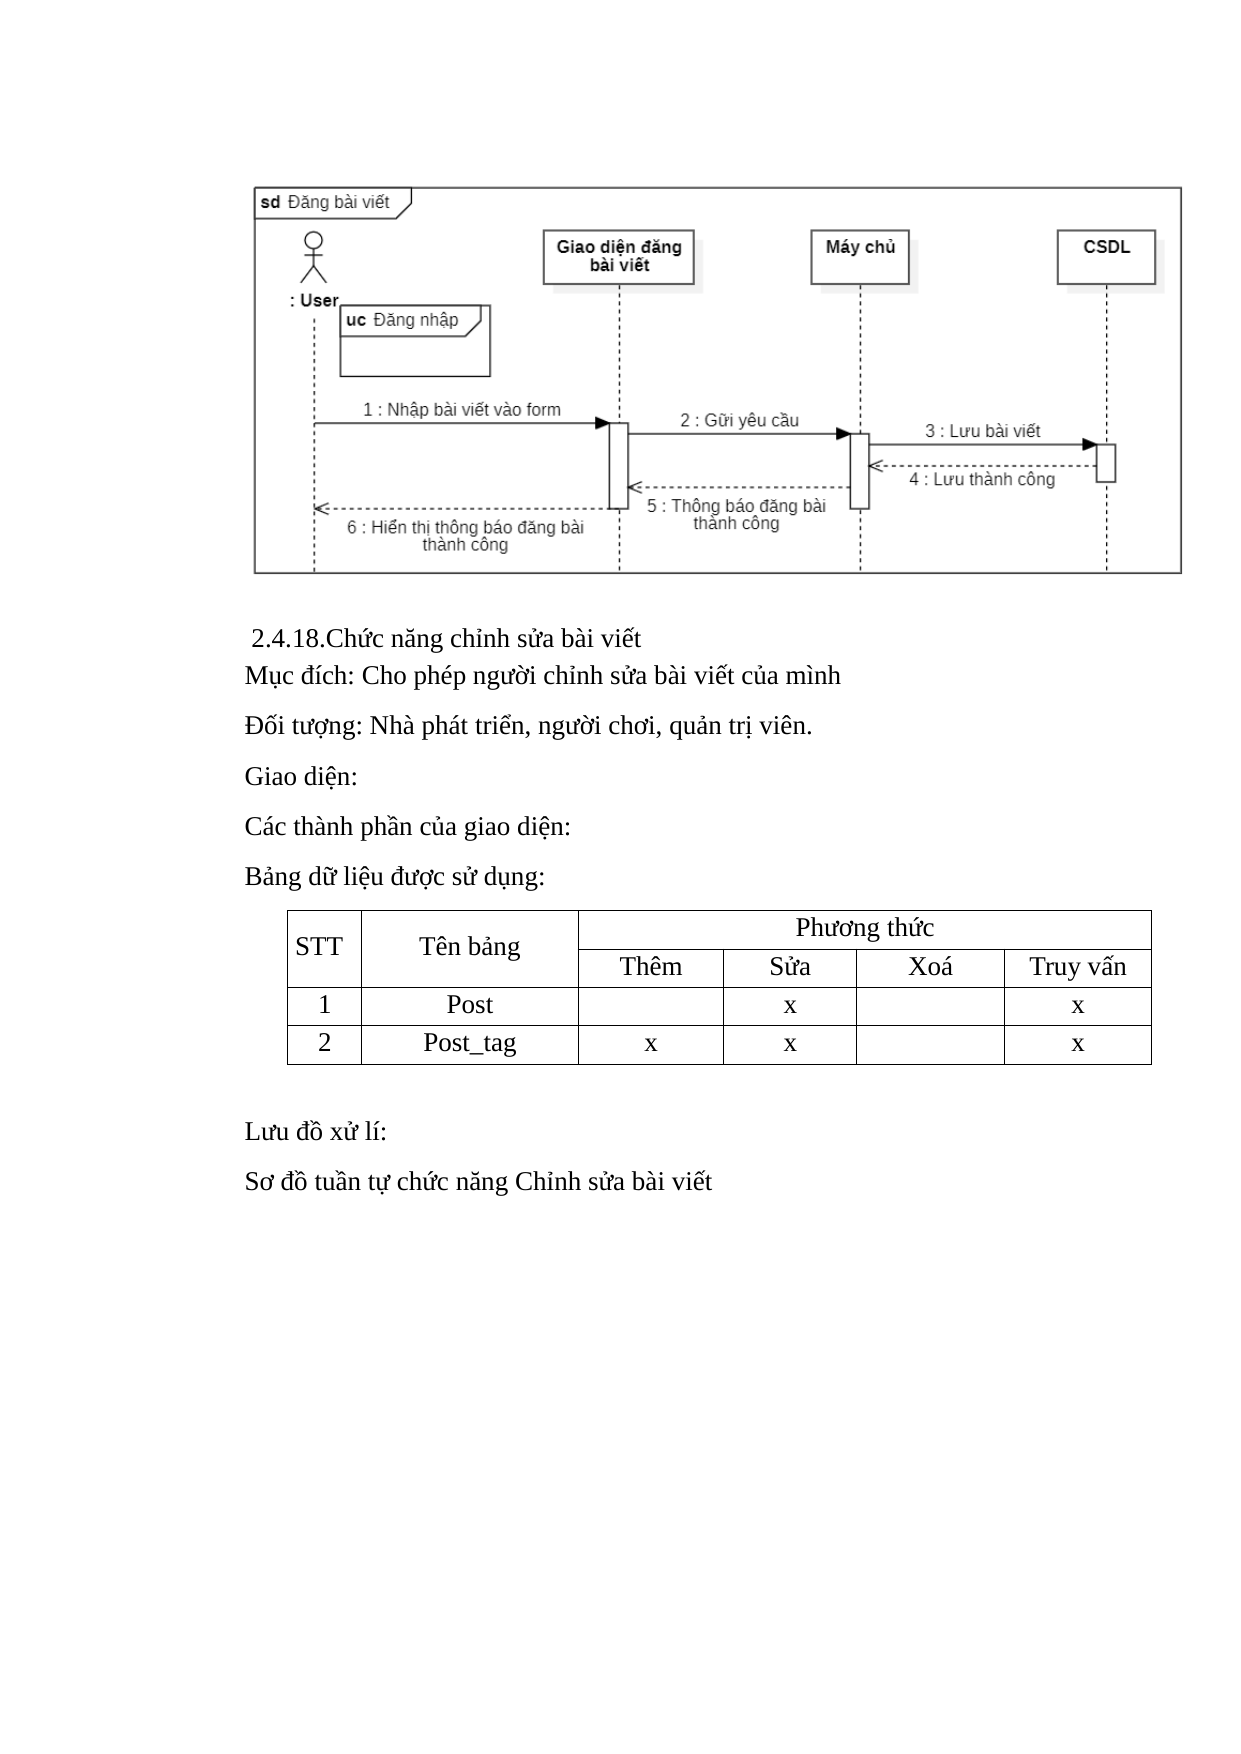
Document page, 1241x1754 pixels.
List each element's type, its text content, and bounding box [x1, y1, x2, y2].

table_header Tên bảng [362, 911, 578, 987]
table_cell Truy vấn [1005, 950, 1151, 987]
table_cell x [1005, 988, 1151, 1025]
table_cell 2 [288, 1026, 361, 1063]
table_cell x [579, 1026, 723, 1063]
text Lưu đồ xử lí: [207, 1115, 1122, 1146]
table_header STT [288, 911, 361, 987]
table_cell Xoá [857, 950, 1004, 987]
table_cell Post [362, 988, 578, 1025]
text Giao diện: [207, 759, 1122, 791]
picture [244, 177, 1195, 603]
table_cell x [1005, 1026, 1151, 1063]
table_cell Sửa [724, 950, 856, 987]
text Sơ đồ tuần tự chức năng Chỉnh sửa bài viết [207, 1165, 1122, 1196]
text Mục đích: Cho phép người chỉnh sửa bài viết của mình [207, 659, 1122, 690]
table_cell Thêm [579, 950, 723, 987]
table_header Phương thức [579, 911, 1151, 948]
text Bảng dữ liệu được sử dụng: [207, 860, 1122, 891]
table_cell [579, 988, 723, 1025]
table_cell [857, 1026, 1004, 1063]
text Các thành phần của giao diện: [207, 810, 1122, 841]
table_cell Post_tag [362, 1026, 578, 1063]
table_cell x [724, 988, 856, 1025]
table_cell [857, 988, 1004, 1025]
text Đối tượng: Nhà phát triển, người chơi, quản trị viên. [207, 709, 1122, 741]
table_cell x [724, 1026, 856, 1063]
subtitle Chức năng chỉnh sửa bài viết [251, 622, 1122, 653]
table_cell 1 [288, 988, 361, 1025]
